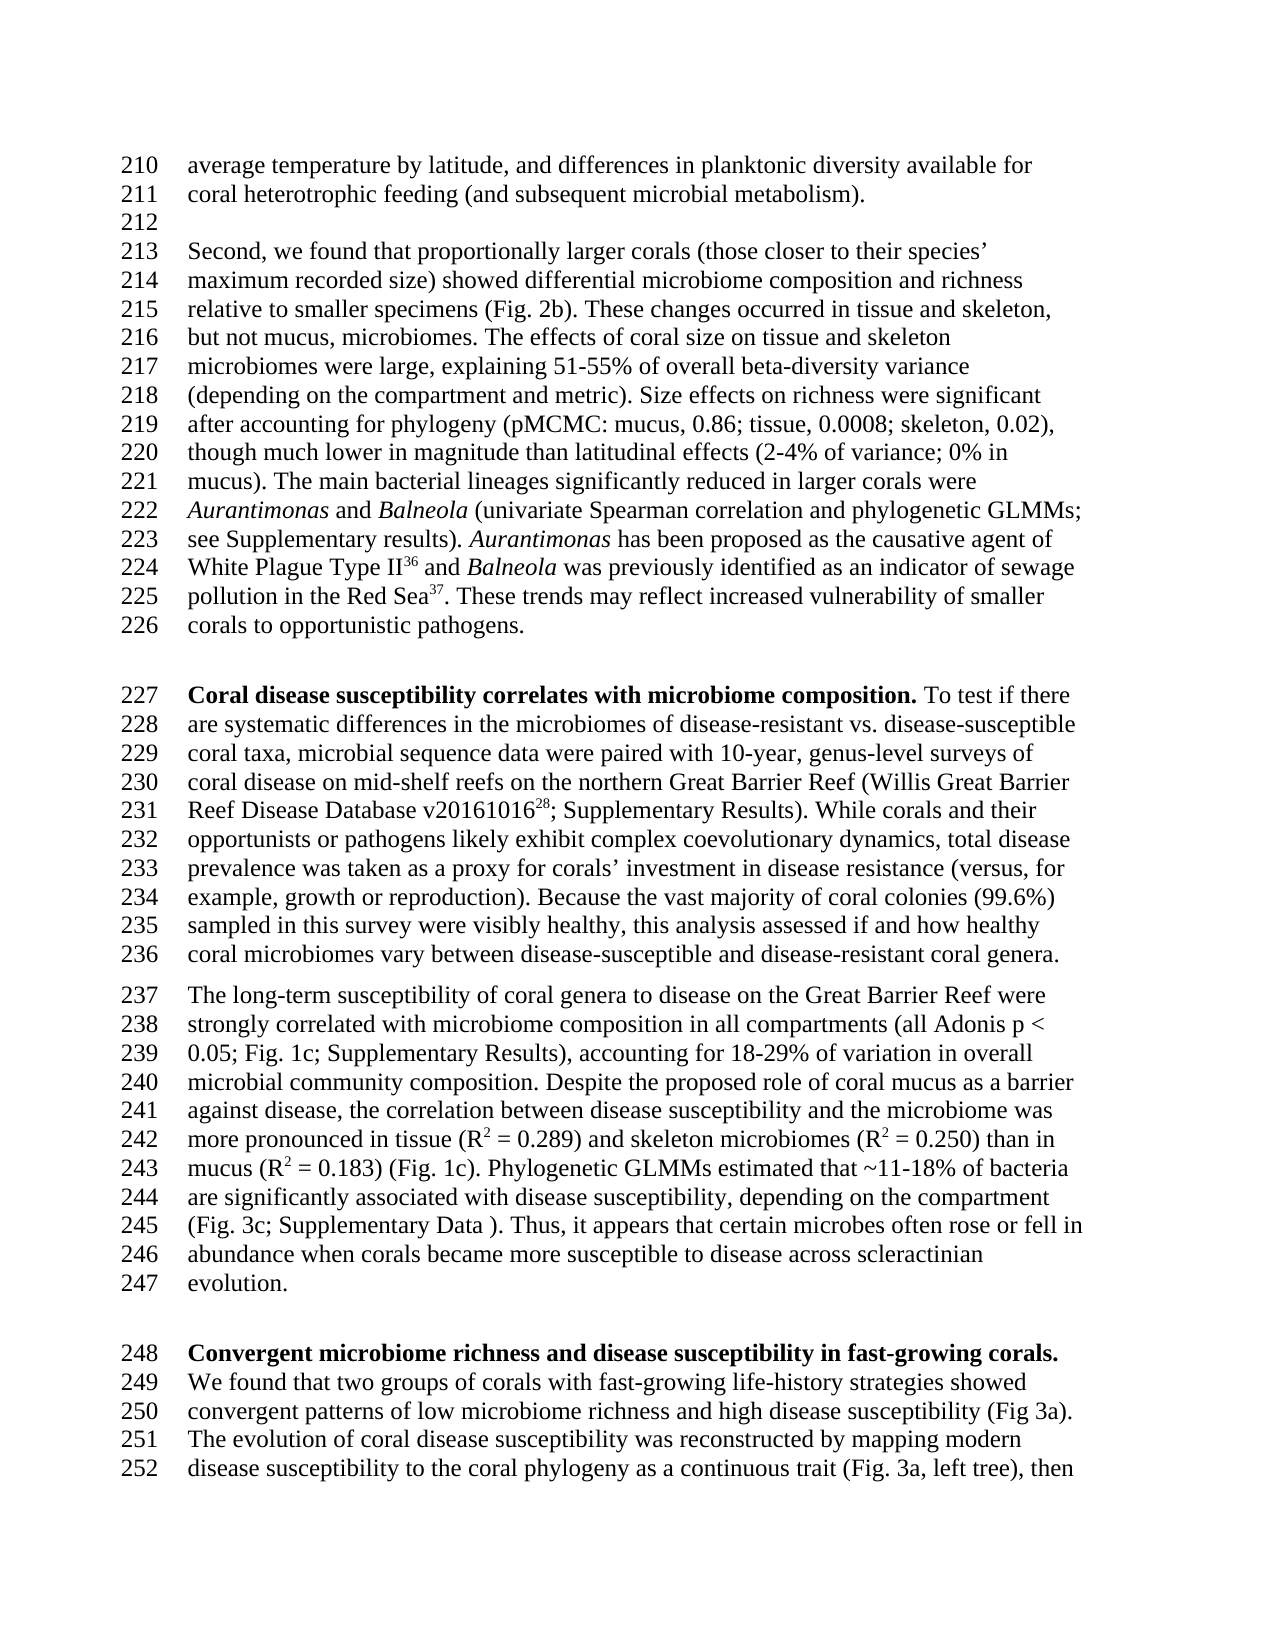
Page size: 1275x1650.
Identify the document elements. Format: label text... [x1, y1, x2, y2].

text The long-term susceptibility of coral genera to disease on the Great Barrier Reef were strongly correlated with microbiome composition in all compartments (all Adonis p < 0.05; Fig. 1c; Supplementary Results), accounting for 18-29% of variation in overall microbial community composition. Despite the proposed role of coral mucus as a barrier against disease, the correlation between disease susceptibility and the microbiome was more pronounced in tissue (R2 = 0.289) and skeleton microbiomes (R2 = 0.250) than in mucus (R2 = 0.183) (Fig. 1c). Phylogenetic GLMMs estimated that ~11-18% of bacteria are significantly associated with disease susceptibility, depending on the compartment (Fig. 3c; Supplementary Data ). Thus, it appears that certain microbes often rose or fell in abundance when corals became more susceptible to disease across scleractinian evolution. [187, 980, 1087, 1297]
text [187, 150, 1087, 207]
text Coral disease susceptibility correlates with microbiome composition. To test if there are systematic differences in the microbiomes of disease-resistant vs. disease-susceptible coral taxa, microbial sequence data were paired with 10-year, genus-level surveys of coral disease on mid-shelf reefs on the northern Great Barrier Reef (Willis Great Barrier Reef Disease Database v2016101628; Supplementary Results). While corals and their opportunists or pathogens likely exhibit complex coevolutionary dynamics, total disease prevalence was taken as a proxy for corals’ investment in disease resistance (versus, for example, growth or reproduction). Because the vast majority of coral colonies (99.6%) sampled in this survey were visibly healthy, this analysis assessed if and how healthy coral microbiomes vary between disease-susceptible and disease-resistant coral genera. [187, 680, 1087, 968]
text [187, 1338, 1087, 1482]
text Second, we found that proportionally larger corals (those closer to their species’ maximum recorded size) showed differential microbiome composition and richness relative to smaller specimens (Fig. 2b). These changes occurred in tissue and skeleton, but not mucus, microbiomes. The effects of coral size on tissue and skeleton microbiomes were large, explaining 51-55% of overall beta-diversity variance (depending on the compartment and metric). Size effects on richness were significant after accounting for phylogeny (pMCMC: mucus, 0.86; tissue, 0.0008; skeleton, 0.02), though much lower in magnitude than latitudinal effects (2-4% of variance; 0% in mucus). The main bacterial lineages significantly reduced in larger corals were Aurantimonas and Balneola (univariate Spearman correlation and phylogenetic GLMMs; see Supplementary results). Aurantimonas has been proposed as the causative agent of White Plague Type II36 and Balneola was previously identified as an indicator of sewage pollution in the Red Sea37. These trends may reflect increased vulnerability of smaller corals to opportunistic pathogens. [187, 236, 1087, 639]
